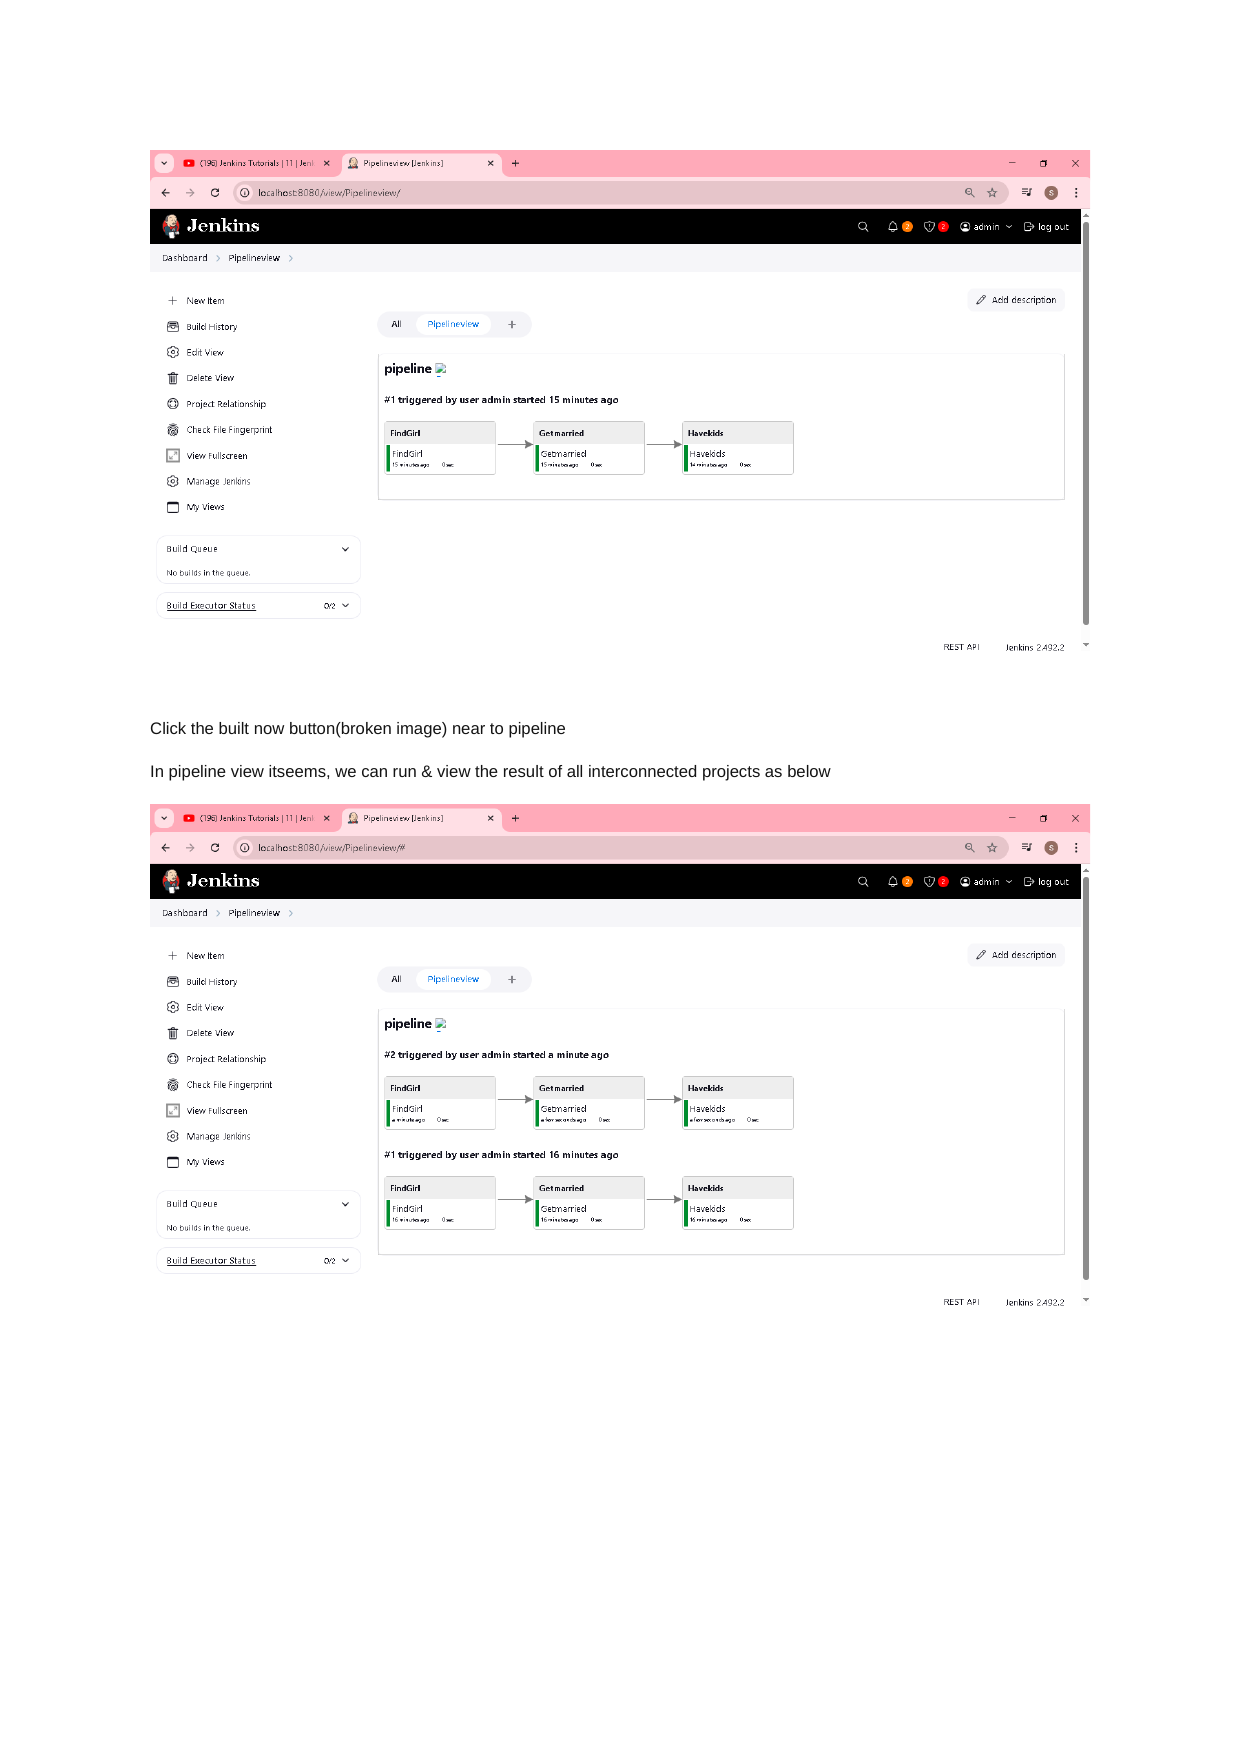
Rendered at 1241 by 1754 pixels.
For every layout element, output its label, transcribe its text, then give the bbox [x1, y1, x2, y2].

text In pipeline view itseems, we can run & view the result of all interconnected projects as below [150, 762, 1090, 781]
text Click the built now button(broken image) near to pipeline [150, 719, 1090, 738]
picture [150, 804, 1091, 1306]
picture [150, 150, 1091, 651]
